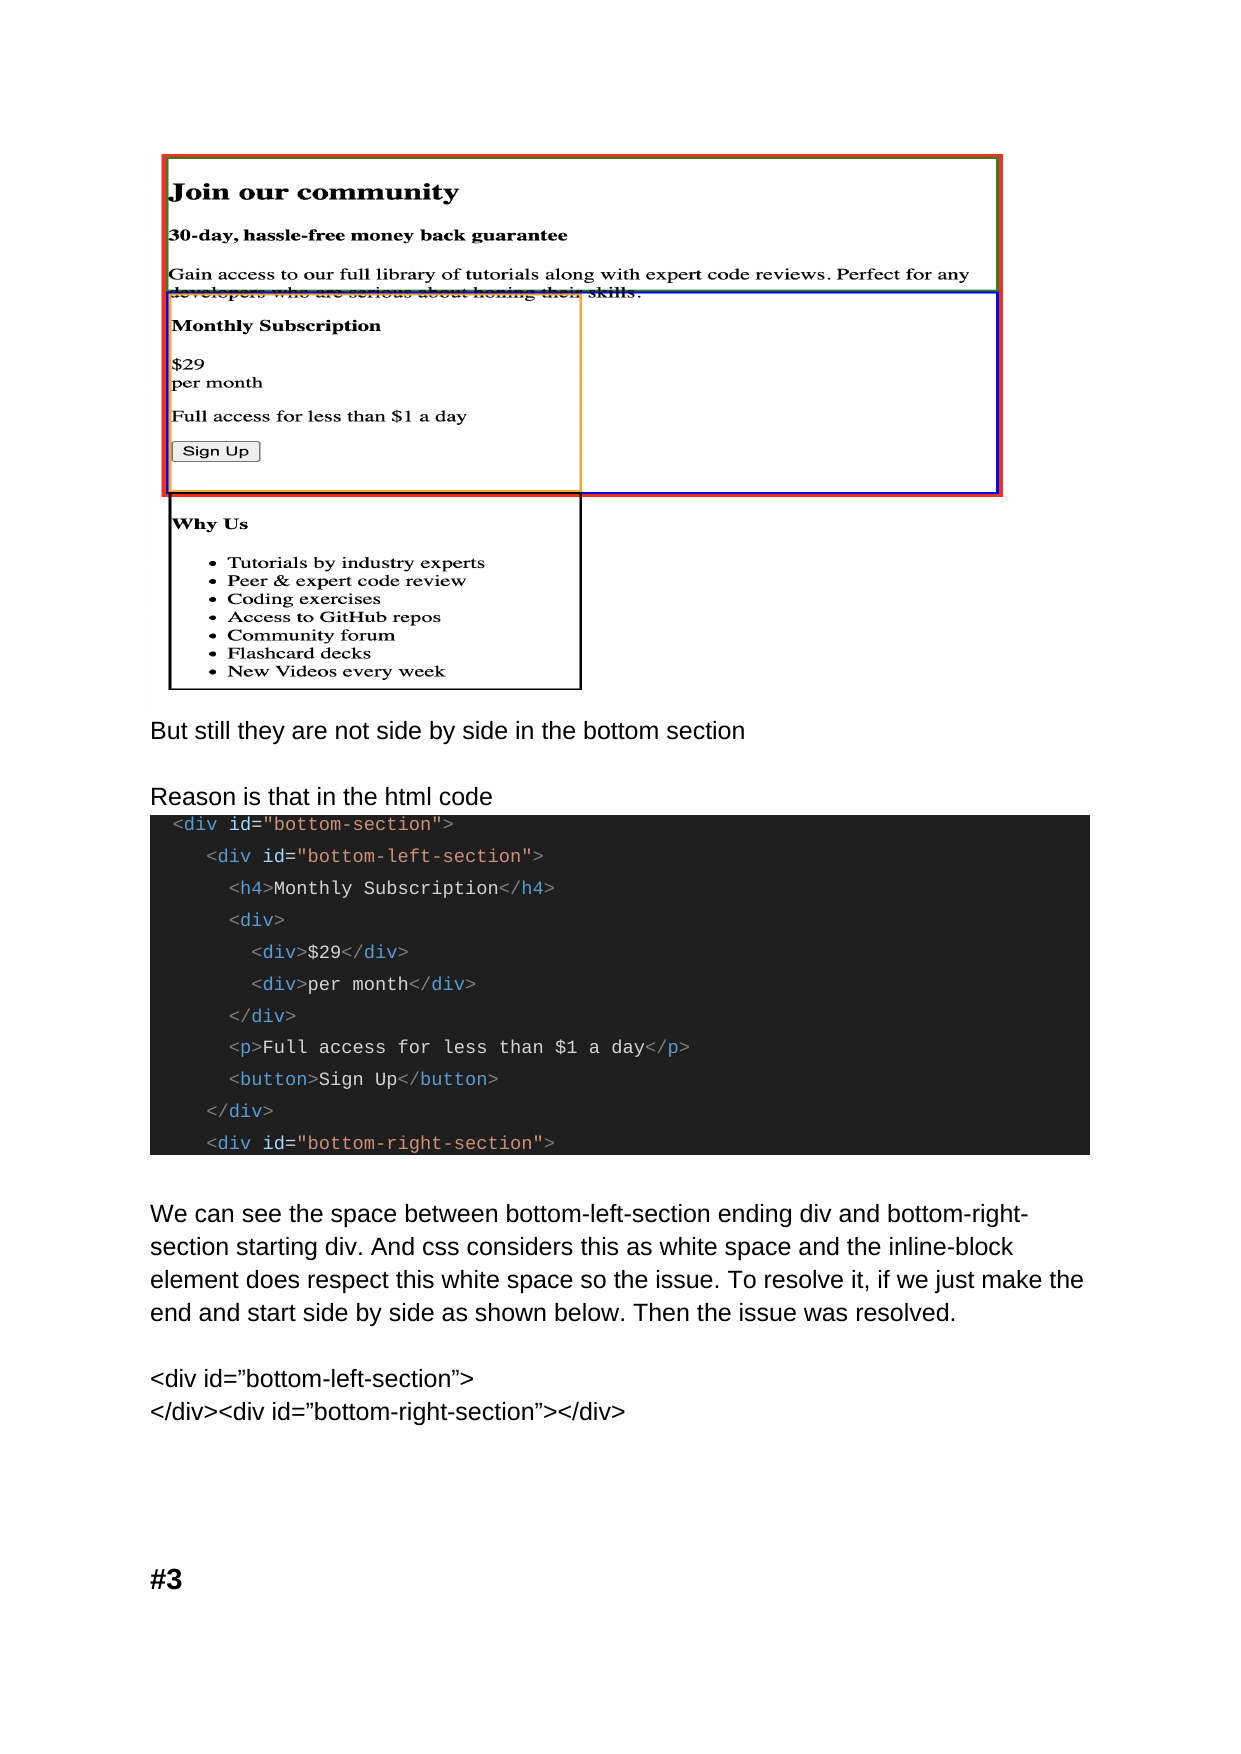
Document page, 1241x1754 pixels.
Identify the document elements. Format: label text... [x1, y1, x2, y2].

text <button>Sign Up</button> [150, 1070, 1090, 1091]
text <p>Full access for less than $1 a day</p> [150, 1038, 1090, 1059]
text <h4>Monthly Subscription</h4> [150, 879, 1090, 900]
text </div> [150, 1006, 1090, 1028]
text <div>$29</div> [150, 943, 1090, 964]
picture [150, 150, 1091, 713]
text Reason is that in the html code [150, 782, 1090, 811]
text <div id="bottom-right-section"> [150, 1134, 1090, 1155]
text But still they are not side by side in the bottom section [150, 716, 1090, 745]
text <div id=”bottom-left-section”> [150, 1364, 1090, 1393]
text </div> [150, 1102, 1090, 1123]
text <div id="bottom-section"> [150, 815, 1090, 836]
text <div>per month</div> [150, 974, 1090, 996]
text <div id="bottom-left-section"> [150, 847, 1090, 868]
text #3 [150, 1562, 1090, 1596]
text </div><div id=”bottom-right-section”></div> [150, 1397, 1090, 1426]
text We can see the space between bottom-left-section ending div and bottom-right-section starting div. And css considers this as white space and the inline-block element does respect this white space so the issue. To resolve it, if we just make the end and start side by side as shown below. Then the issue was resolved. [150, 1199, 1090, 1327]
text <div> [150, 911, 1090, 932]
